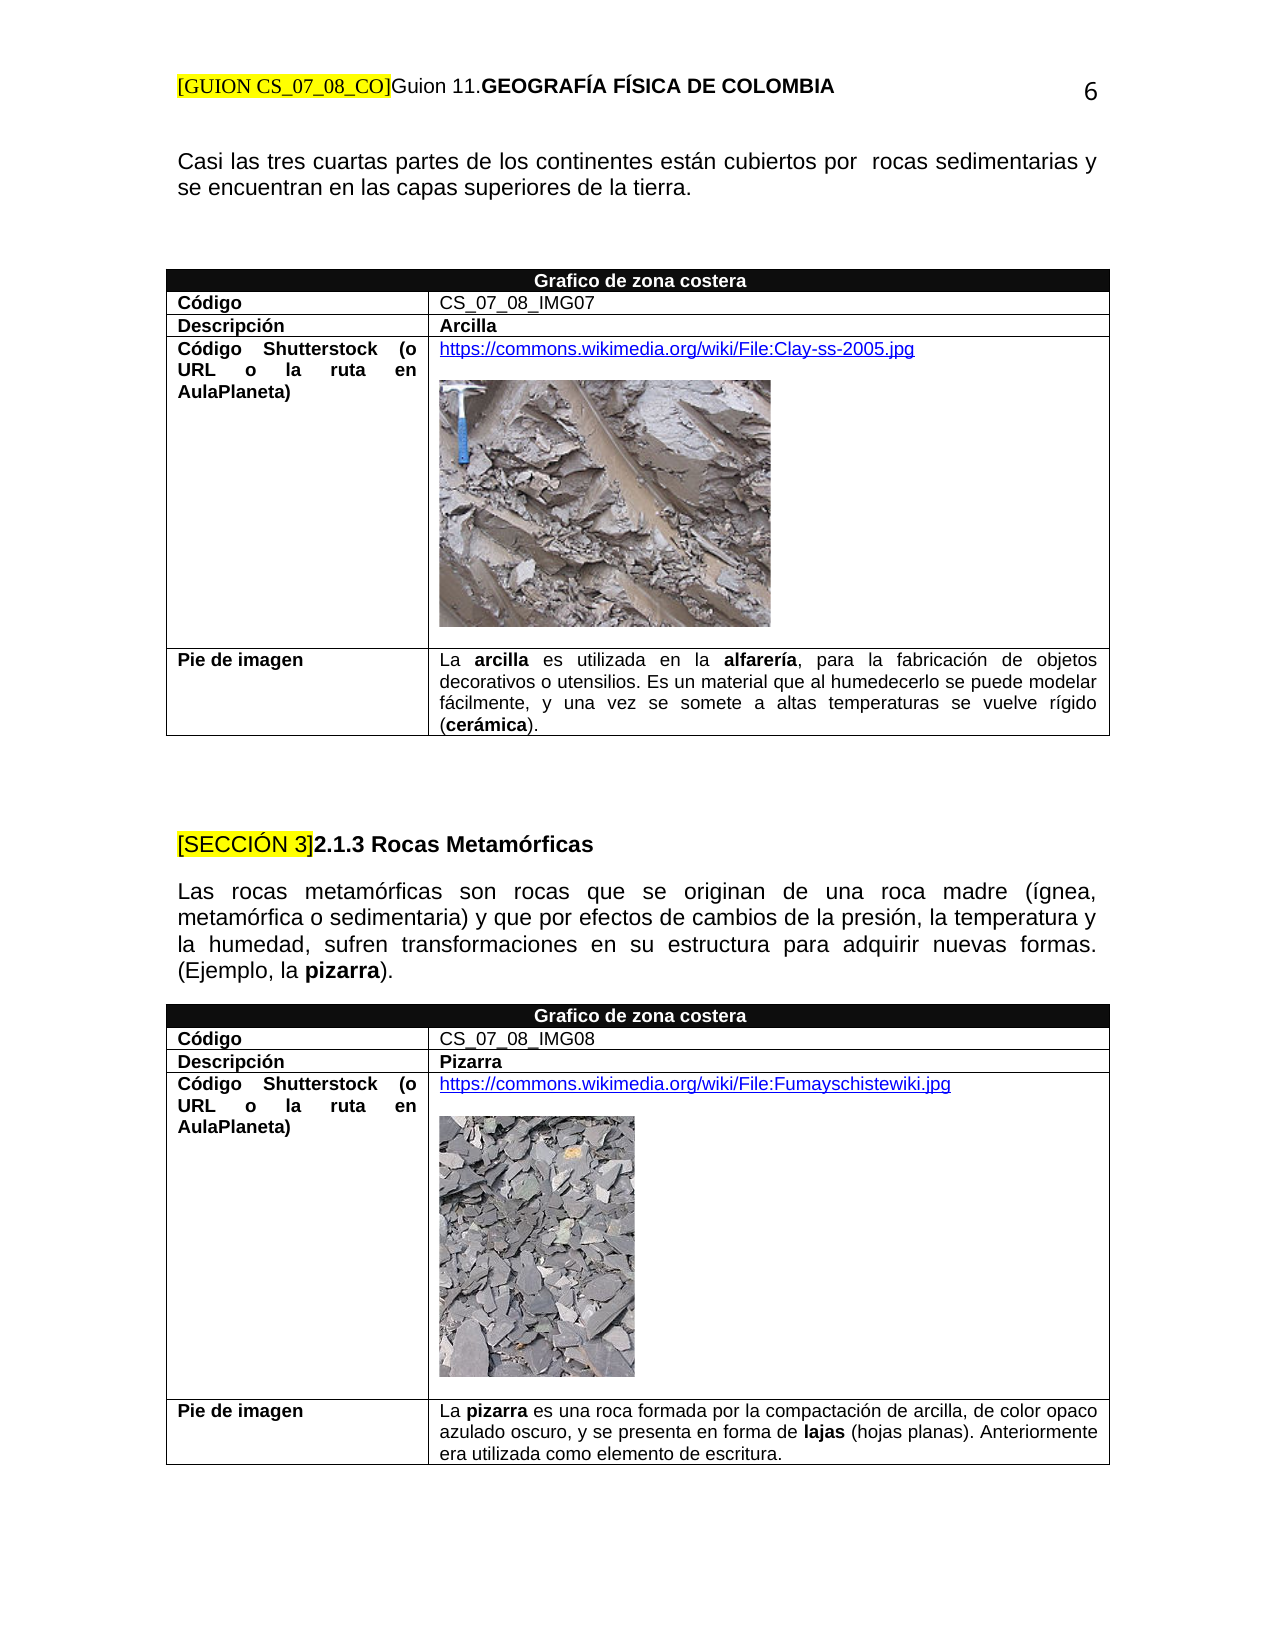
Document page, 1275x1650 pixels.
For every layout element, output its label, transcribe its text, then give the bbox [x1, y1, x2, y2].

table_cell La arcilla es utilizada en la alfarería, para la fabricación de objetos decorativos o utensilios. Es un material que al humedecerlo se puede modelar fácilmente, y una vez se somete a altas temperaturas se vuelve rígido (cerámica). [429, 649, 1109, 735]
table_cell https://commons.wikimedia.org/wiki/File:Fumayschistewiki.jpg [429, 1073, 1109, 1398]
text [SECCIÓN 3]2.1.3 Rocas Metamórficas [313, 831, 1098, 857]
table_cell https://commons.wikimedia.org/wiki/File:Clay-ss-2005.jpg [429, 337, 1109, 648]
table_cell Arcilla [429, 315, 1109, 336]
table_cell La pizarra es una roca formada por la compactación de arcilla, de color opaco azulado oscuro, y se presenta en forma de lajas (hojas planas). Anteriormente era utilizada como elemento de escritura. [429, 1400, 1109, 1464]
table_cell CS_07_08_IMG07 [429, 292, 1109, 314]
text Casi las tres cuartas partes de los continentes están cubiertos por rocas sedimentarias y se encuentran en las capas superiores de la tierra. [177, 148, 1098, 200]
table_header Grafico de zona costera [167, 270, 1109, 291]
table_cell Código Shutterstock (o URL o la ruta en AulaPlaneta) [167, 337, 428, 648]
table_cell CS_07_08_IMG08 [429, 1028, 1109, 1049]
picture [439, 380, 771, 627]
table_cell Pizarra [429, 1050, 1109, 1072]
table_cell Código [167, 292, 428, 314]
table_cell Descripción [167, 1050, 428, 1072]
table_cell Código [167, 1028, 428, 1049]
picture [439, 1116, 635, 1377]
table_cell Pie de imagen [167, 649, 428, 735]
table_cell Descripción [167, 315, 428, 336]
text Las rocas metamórficas son rocas que se originan de una roca madre (ígnea, metamórfica o sedimentaria) y que por efectos de cambios de la presión, la temperatura y la humedad, sufren transformaciones en su estructura para adquirir nuevas formas. (Ejemplo, la pizarra). [177, 878, 1098, 983]
table_header Grafico de zona costera [167, 1005, 1109, 1027]
table_cell Pie de imagen [167, 1400, 428, 1464]
table_cell Código Shutterstock (o URL o la ruta en AulaPlaneta) [167, 1073, 428, 1398]
